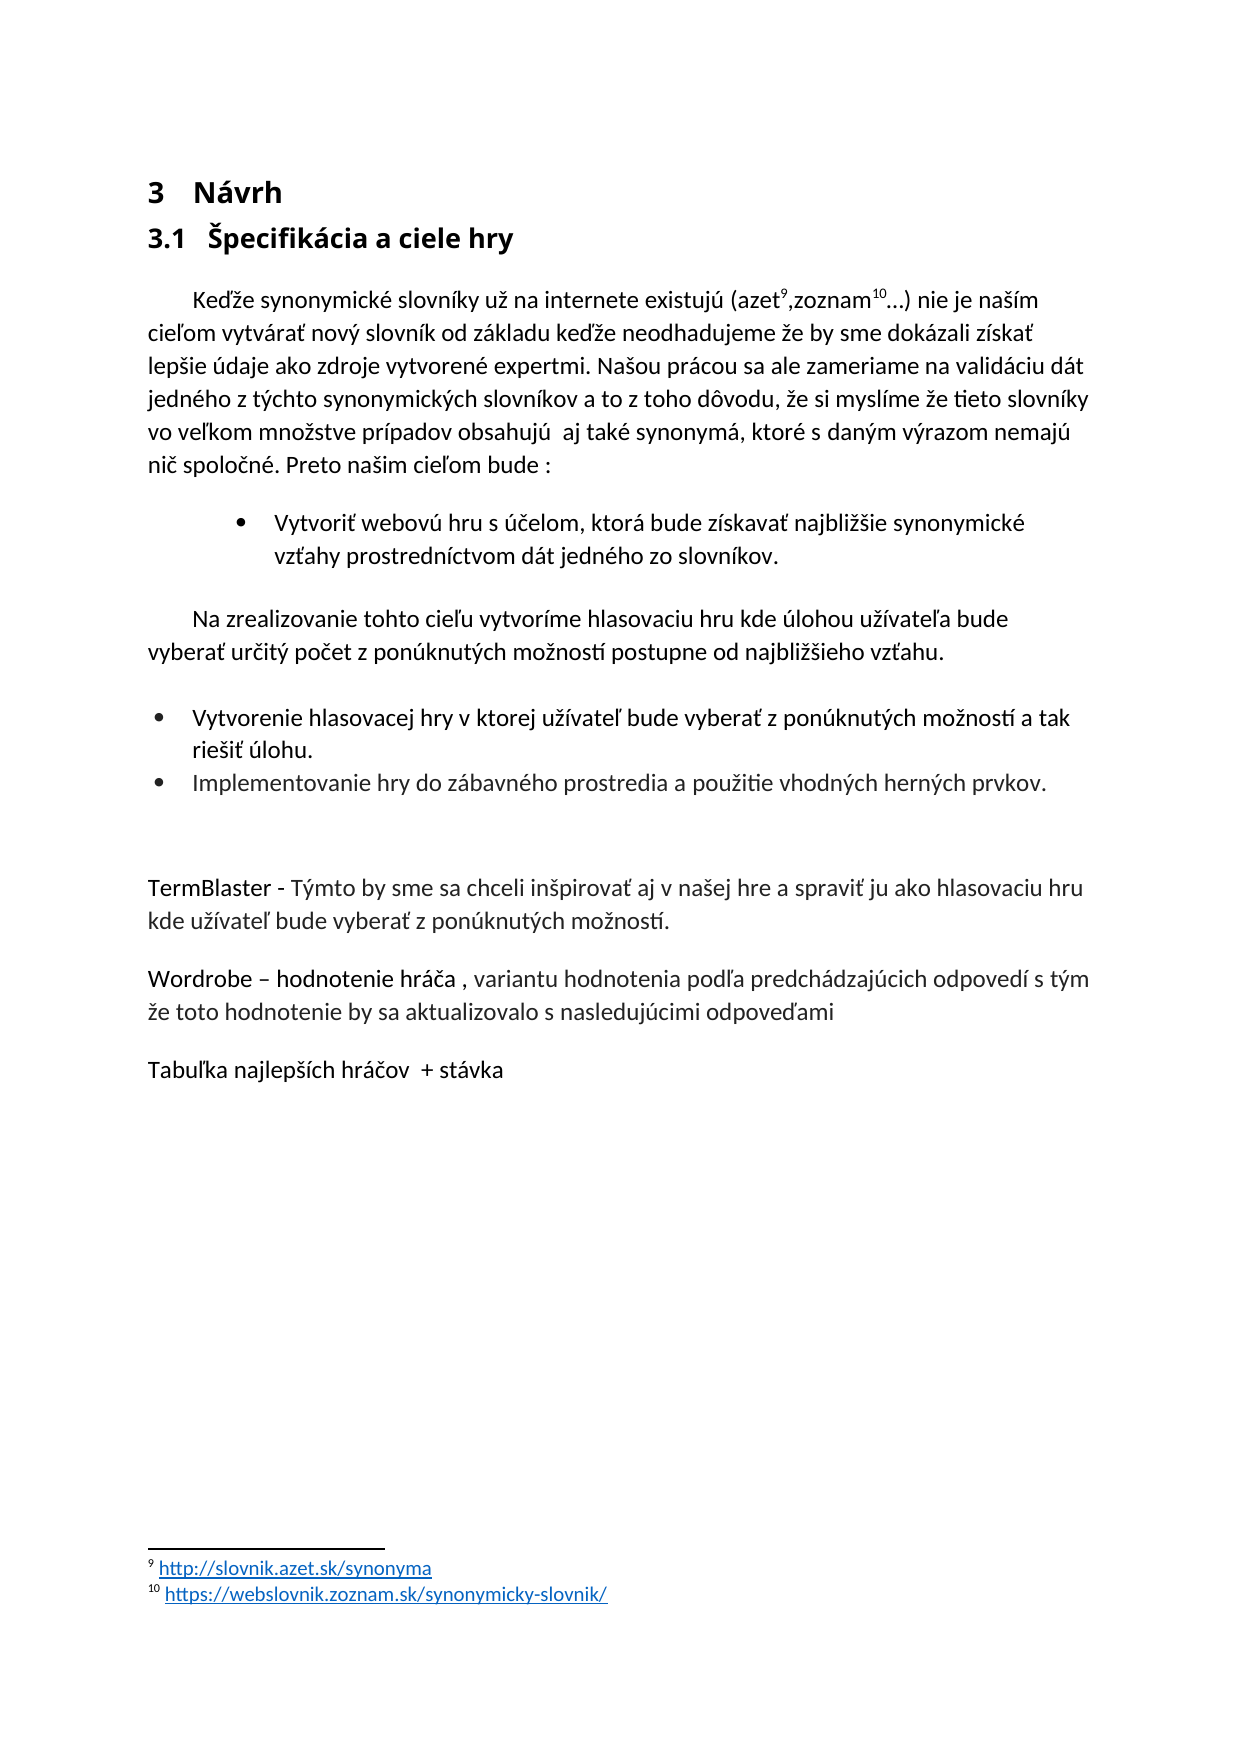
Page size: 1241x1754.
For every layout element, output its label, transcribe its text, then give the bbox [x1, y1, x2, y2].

subtitle Špecifikácia a ciele hry [148, 219, 1093, 256]
text Tabuľka najlepších hráčov + stávka [148, 1054, 1093, 1084]
list Vytvorenie hlasovacej hry v ktorej užívateľ bude vyberať z ponúknutých možností a tak riešiť úlohu. [154, 702, 1093, 765]
list Implementovanie hry do zábavného prostredia a použitie vhodných herných prvkov. [154, 767, 1093, 798]
list Vytvoriť webovú hru s účelom, ktorá bude získavať najbližšie synonymické vzťahy prostredníctvom dát jedného zo slovníkov. [237, 507, 1093, 570]
text TermBlaster - Týmto by sme sa chceli inšpirovať aj v našej hre a spraviť ju ako hlasovaciu hru kde užívateľ bude vyberať z ponúknutých možností. [148, 872, 1093, 936]
subtitle Návrh [148, 173, 1093, 212]
text Keďže synonymické slovníky už na internete existujú (azet,zoznam…) nie je naším cieľom vytvárať nový slovník od základu keďže neodhadujeme že by sme dokázali získať lepšie údaje ako zdroje vytvorené expertmi. Našou prácou sa ale zameriame na validáciu dát jedného z týchto synonymických slovníkov a to z toho dôvodu, že si myslíme že tieto slovníky vo veľkom množstve prípadov obsahujú aj také synonymá, ktoré s daným výrazom nemajú nič spoločné. Preto našim cieľom bude : [148, 284, 1093, 479]
text Wordrobe – hodnotenie hráča , variantu hodnotenia podľa predchádzajúcich odpovedí s tým že toto hodnotenie by sa aktualizovalo s nasledujúcimi odpoveďami [148, 963, 1093, 1027]
list Na zrealizovanie tohto cieľu vytvoríme hlasovaciu hru kde úlohou užívateľa bude vyberať určitý počet z ponúknutých možností postupne od najbližšieho vzťahu. [148, 603, 1093, 666]
